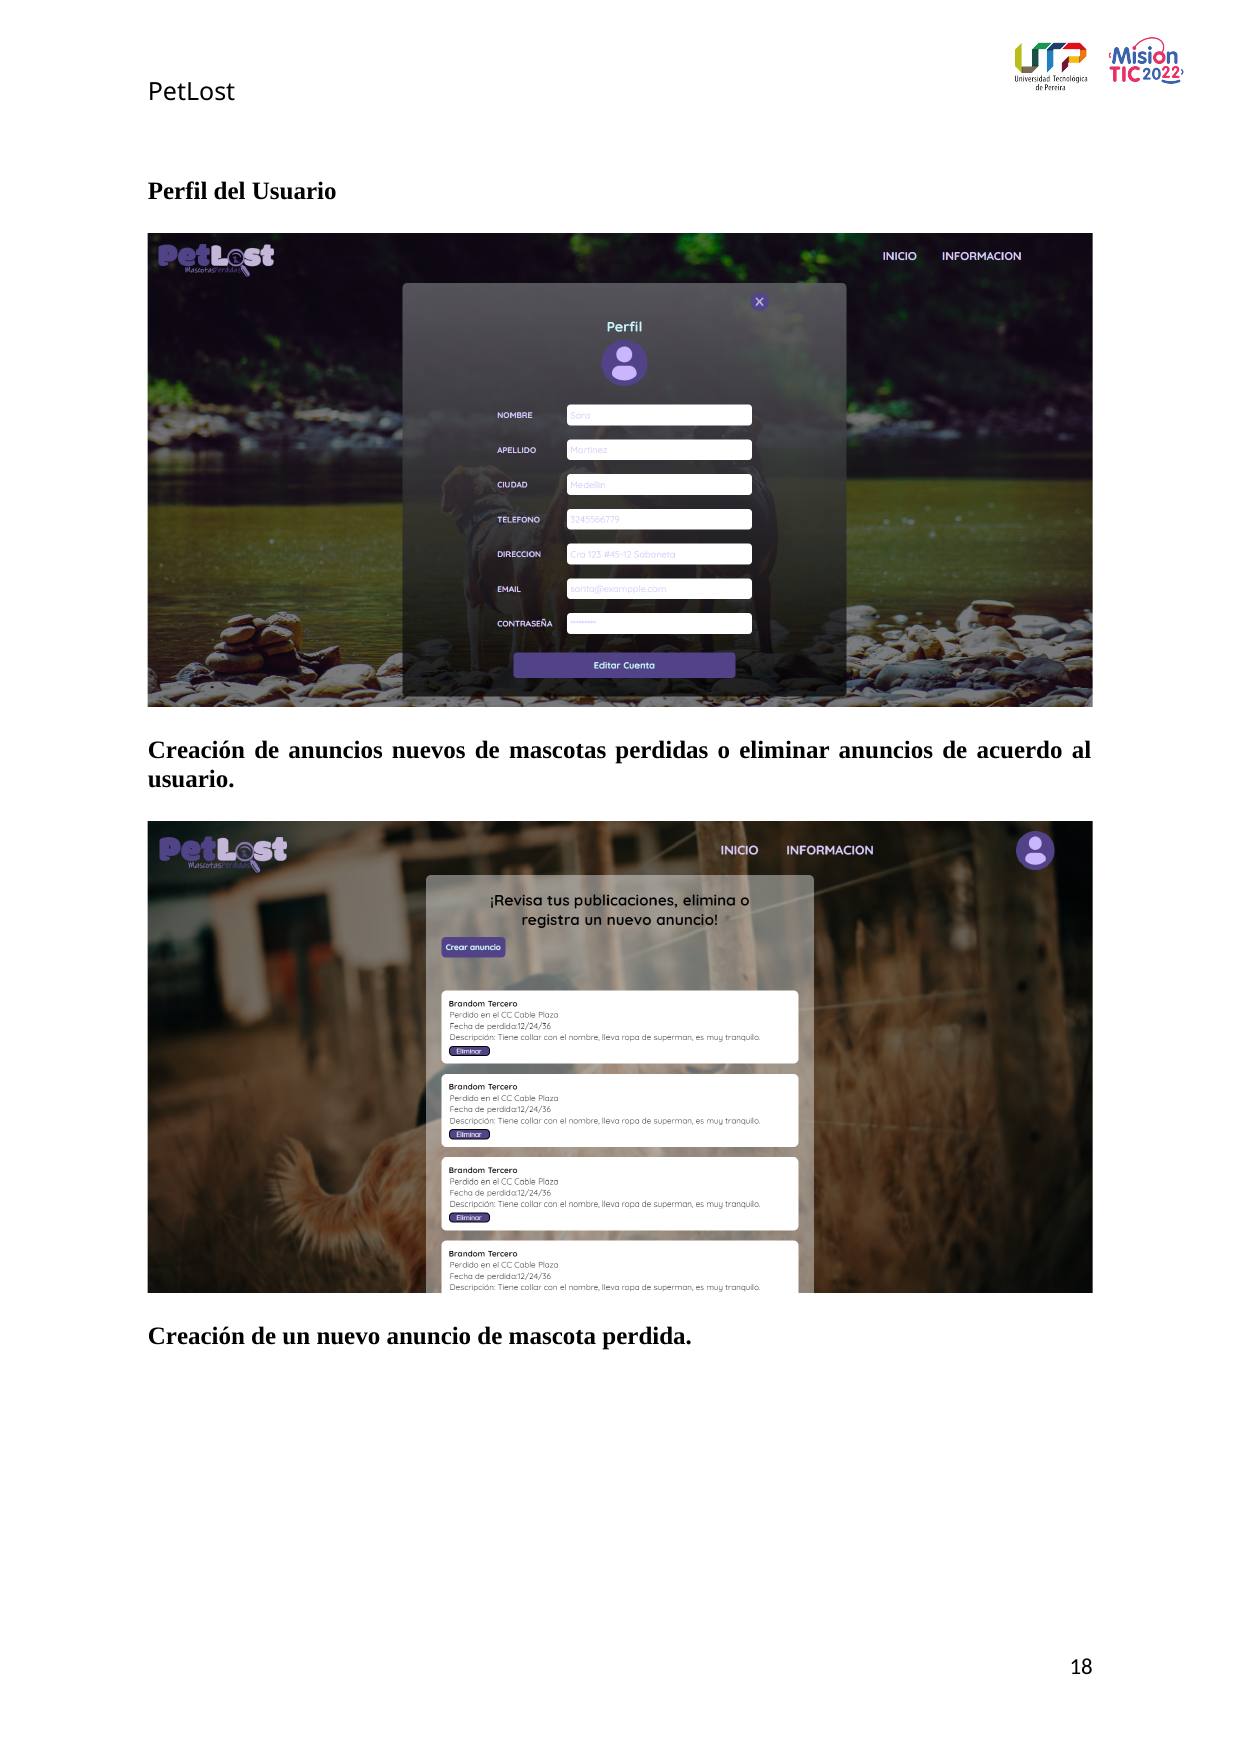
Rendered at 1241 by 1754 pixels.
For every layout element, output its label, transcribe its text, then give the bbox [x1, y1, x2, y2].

picture [1108, 37, 1184, 84]
picture [147, 233, 1093, 707]
text Perfil del Usuario [148, 176, 1092, 205]
picture [147, 821, 1093, 1293]
picture [1013, 42, 1089, 91]
text Creación de anuncios nuevos de mascotas perdidas o eliminar anuncios de acuerdo al usuario. [148, 736, 1092, 793]
text Creación de un nuevo anuncio de mascota perdida. [148, 1321, 1092, 1350]
